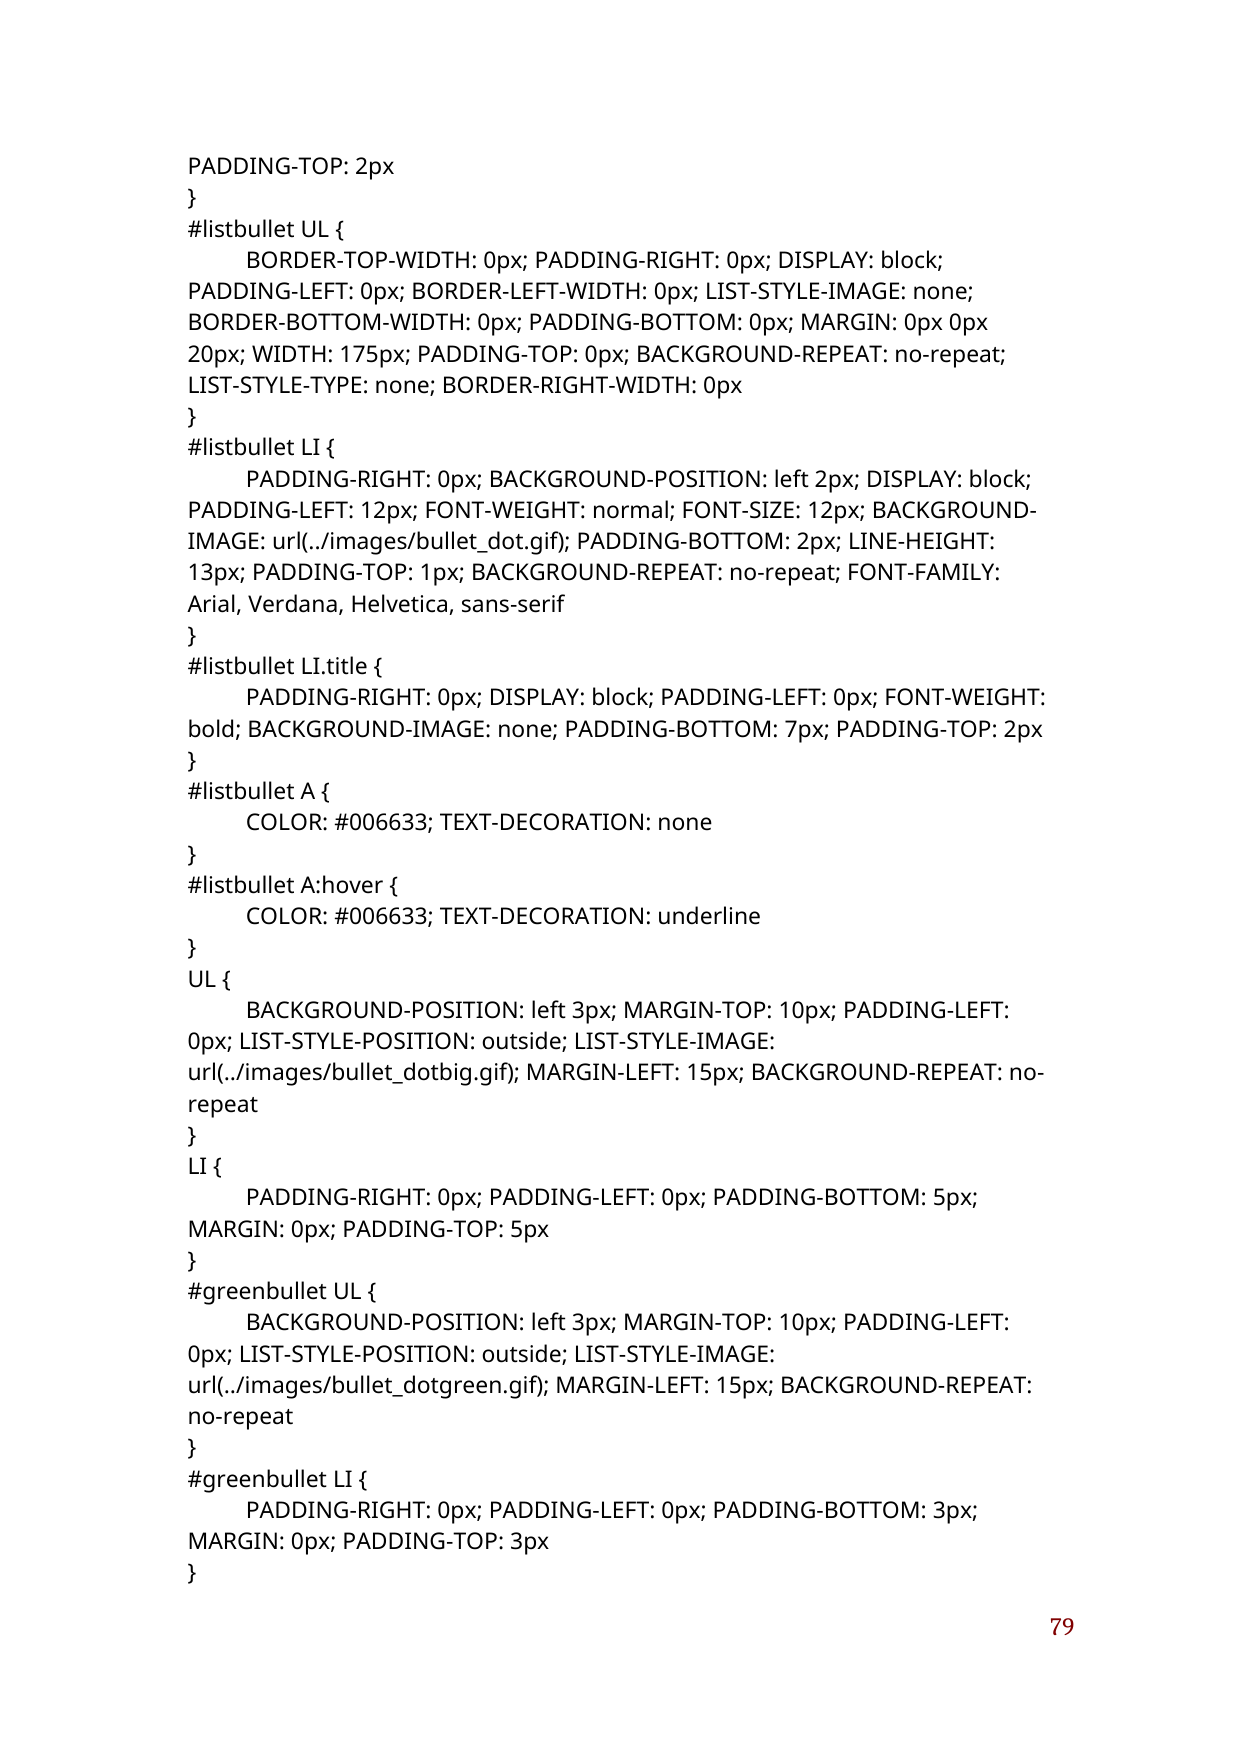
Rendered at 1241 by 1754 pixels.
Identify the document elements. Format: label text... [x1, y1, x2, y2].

text } [187, 400, 1053, 431]
text #listbullet LI.title { [187, 650, 1053, 681]
text BORDER-TOP-WIDTH: 0px; PADDING-RIGHT: 0px; DISPLAY: block; PADDING-LEFT: 0px; BORDER-LEFT-WIDTH: 0px; LIST-STYLE-IMAGE: none; BORDER-BOTTOM-WIDTH: 0px; PADDING-BOTTOM: 0px; MARGIN: 0px 0px 20px; WIDTH: 175px; PADDING-TOP: 0px; BACKGROUND-REPEAT: no-repeat; LIST-STYLE-TYPE: none; BORDER-RIGHT-WIDTH: 0px [187, 244, 1053, 400]
text UL { [187, 962, 1053, 994]
text #listbullet A:hover { [187, 869, 1053, 900]
text BACKGROUND-POSITION: left 3px; MARGIN-TOP: 10px; PADDING-LEFT: 0px; LIST-STYLE-POSITION: outside; LIST-STYLE-IMAGE: url(../images/bullet_dotgreen.gif); MARGIN-LEFT: 15px; BACKGROUND-REPEAT: no-repeat [187, 1306, 1053, 1431]
text #greenbullet UL { [187, 1275, 1053, 1306]
text } [187, 744, 1053, 775]
text COLOR: #006633; TEXT-DECORATION: none [187, 806, 1053, 837]
text } [187, 837, 1053, 869]
text #listbullet A { [187, 775, 1053, 806]
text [187, 150, 1053, 181]
text } [187, 181, 1053, 212]
text #listbullet LI { [187, 431, 1053, 462]
text BACKGROUND-POSITION: left 3px; MARGIN-TOP: 10px; PADDING-LEFT: 0px; LIST-STYLE-POSITION: outside; LIST-STYLE-IMAGE: url(../images/bullet_dotbig.gif); MARGIN-LEFT: 15px; BACKGROUND-REPEAT: no-repeat [187, 994, 1053, 1119]
text } [187, 619, 1053, 650]
text PADDING-RIGHT: 0px; BACKGROUND-POSITION: left 2px; DISPLAY: block; PADDING-LEFT: 12px; FONT-WEIGHT: normal; FONT-SIZE: 12px; BACKGROUND-IMAGE: url(../images/bullet_dot.gif); PADDING-BOTTOM: 2px; LINE-HEIGHT: 13px; PADDING-TOP: 1px; BACKGROUND-REPEAT: no-repeat; FONT-FAMILY: Arial, Verdana, Helvetica, sans-serif [187, 462, 1053, 619]
text } [187, 1556, 1053, 1587]
text #greenbullet LI { [187, 1462, 1053, 1494]
text } [187, 1244, 1053, 1275]
text LI { [187, 1150, 1053, 1181]
text } [187, 931, 1053, 962]
text PADDING-RIGHT: 0px; PADDING-LEFT: 0px; PADDING-BOTTOM: 5px; MARGIN: 0px; PADDING-TOP: 5px [187, 1181, 1053, 1244]
text } [187, 1119, 1053, 1150]
text #listbullet UL { [187, 212, 1053, 244]
text } [187, 1431, 1053, 1462]
text PADDING-RIGHT: 0px; DISPLAY: block; PADDING-LEFT: 0px; FONT-WEIGHT: bold; BACKGROUND-IMAGE: none; PADDING-BOTTOM: 7px; PADDING-TOP: 2px [187, 681, 1053, 744]
text PADDING-RIGHT: 0px; PADDING-LEFT: 0px; PADDING-BOTTOM: 3px; MARGIN: 0px; PADDING-TOP: 3px [187, 1494, 1053, 1556]
text COLOR: #006633; TEXT-DECORATION: underline [187, 900, 1053, 931]
